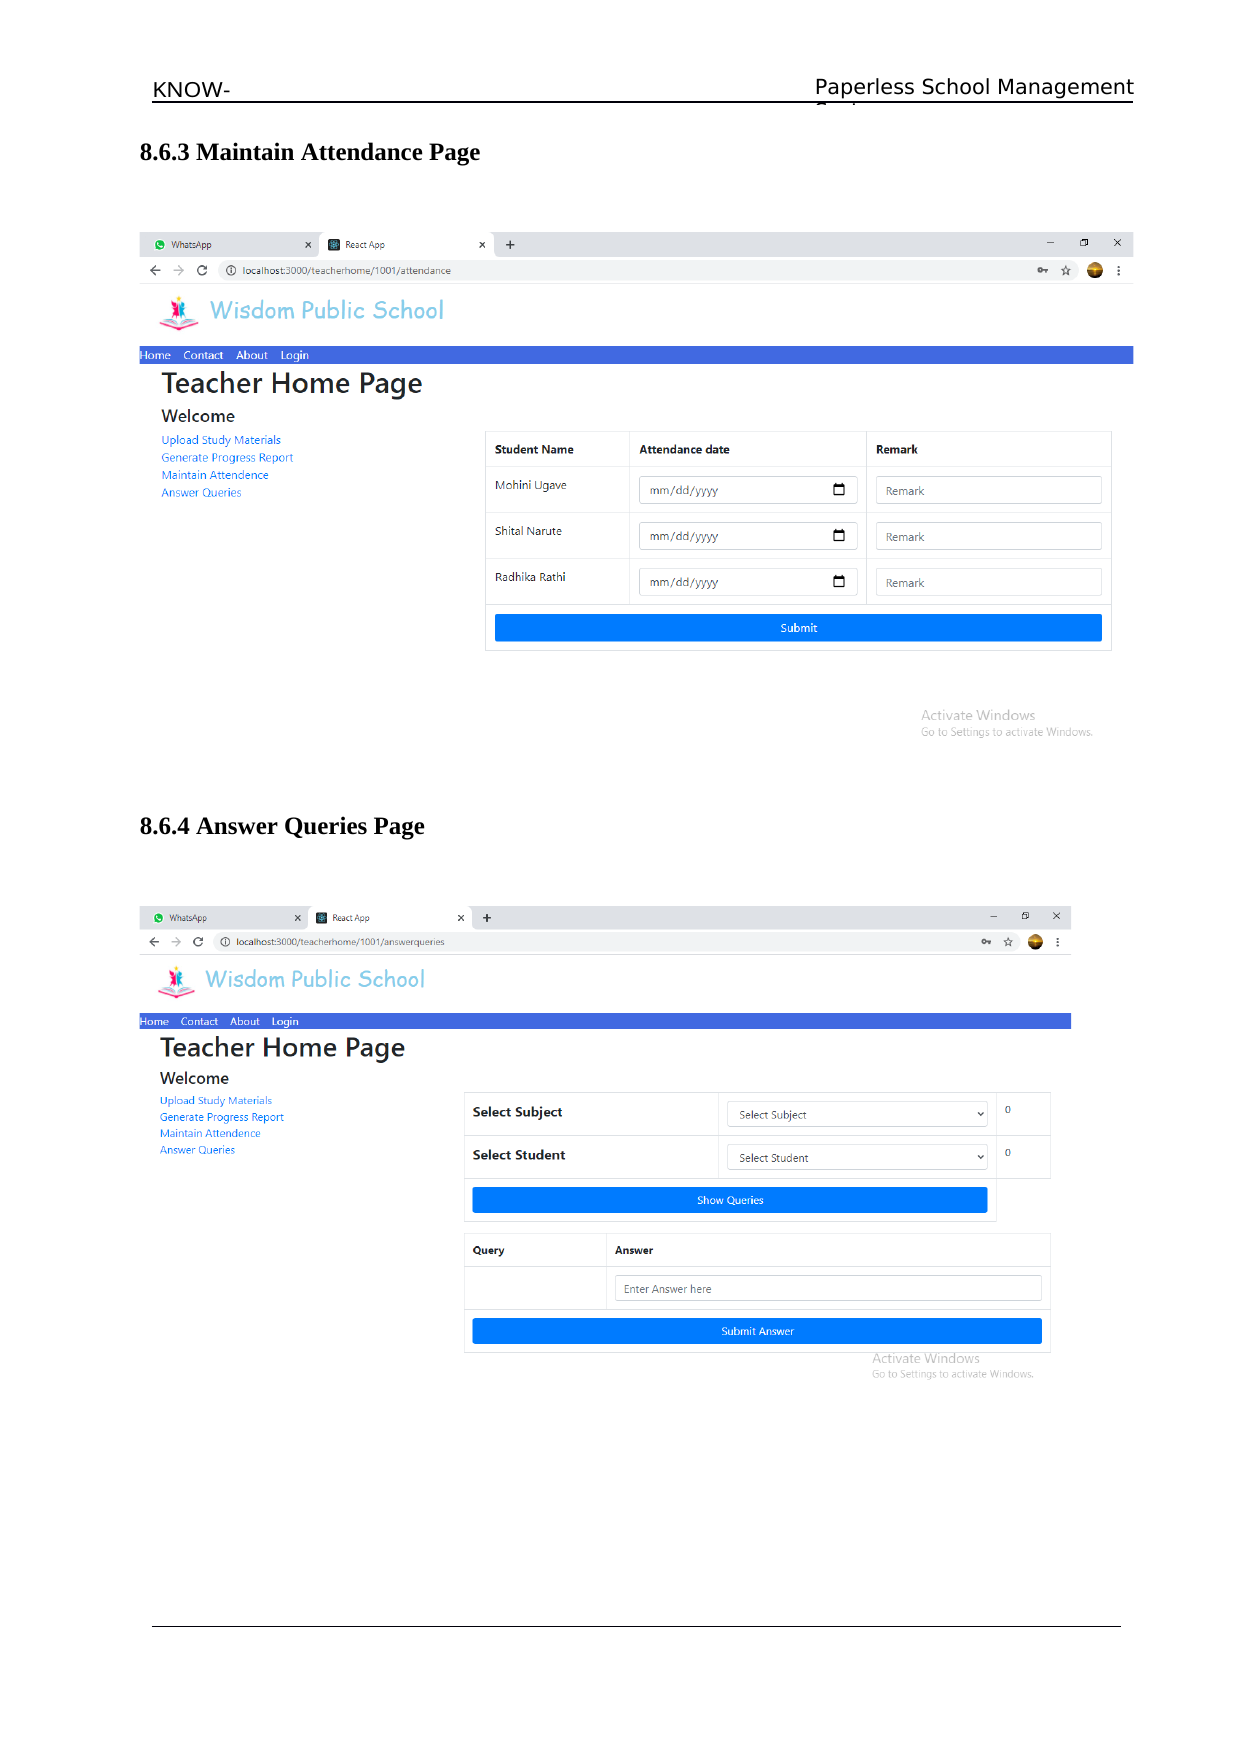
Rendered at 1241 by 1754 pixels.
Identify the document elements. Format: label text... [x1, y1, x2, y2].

text 8.6.4 Answer Queries Page [139, 811, 1134, 840]
text 8.6.3 Maintain Attendance Page [139, 137, 1134, 166]
picture [139, 906, 1072, 1403]
picture [139, 232, 1134, 763]
